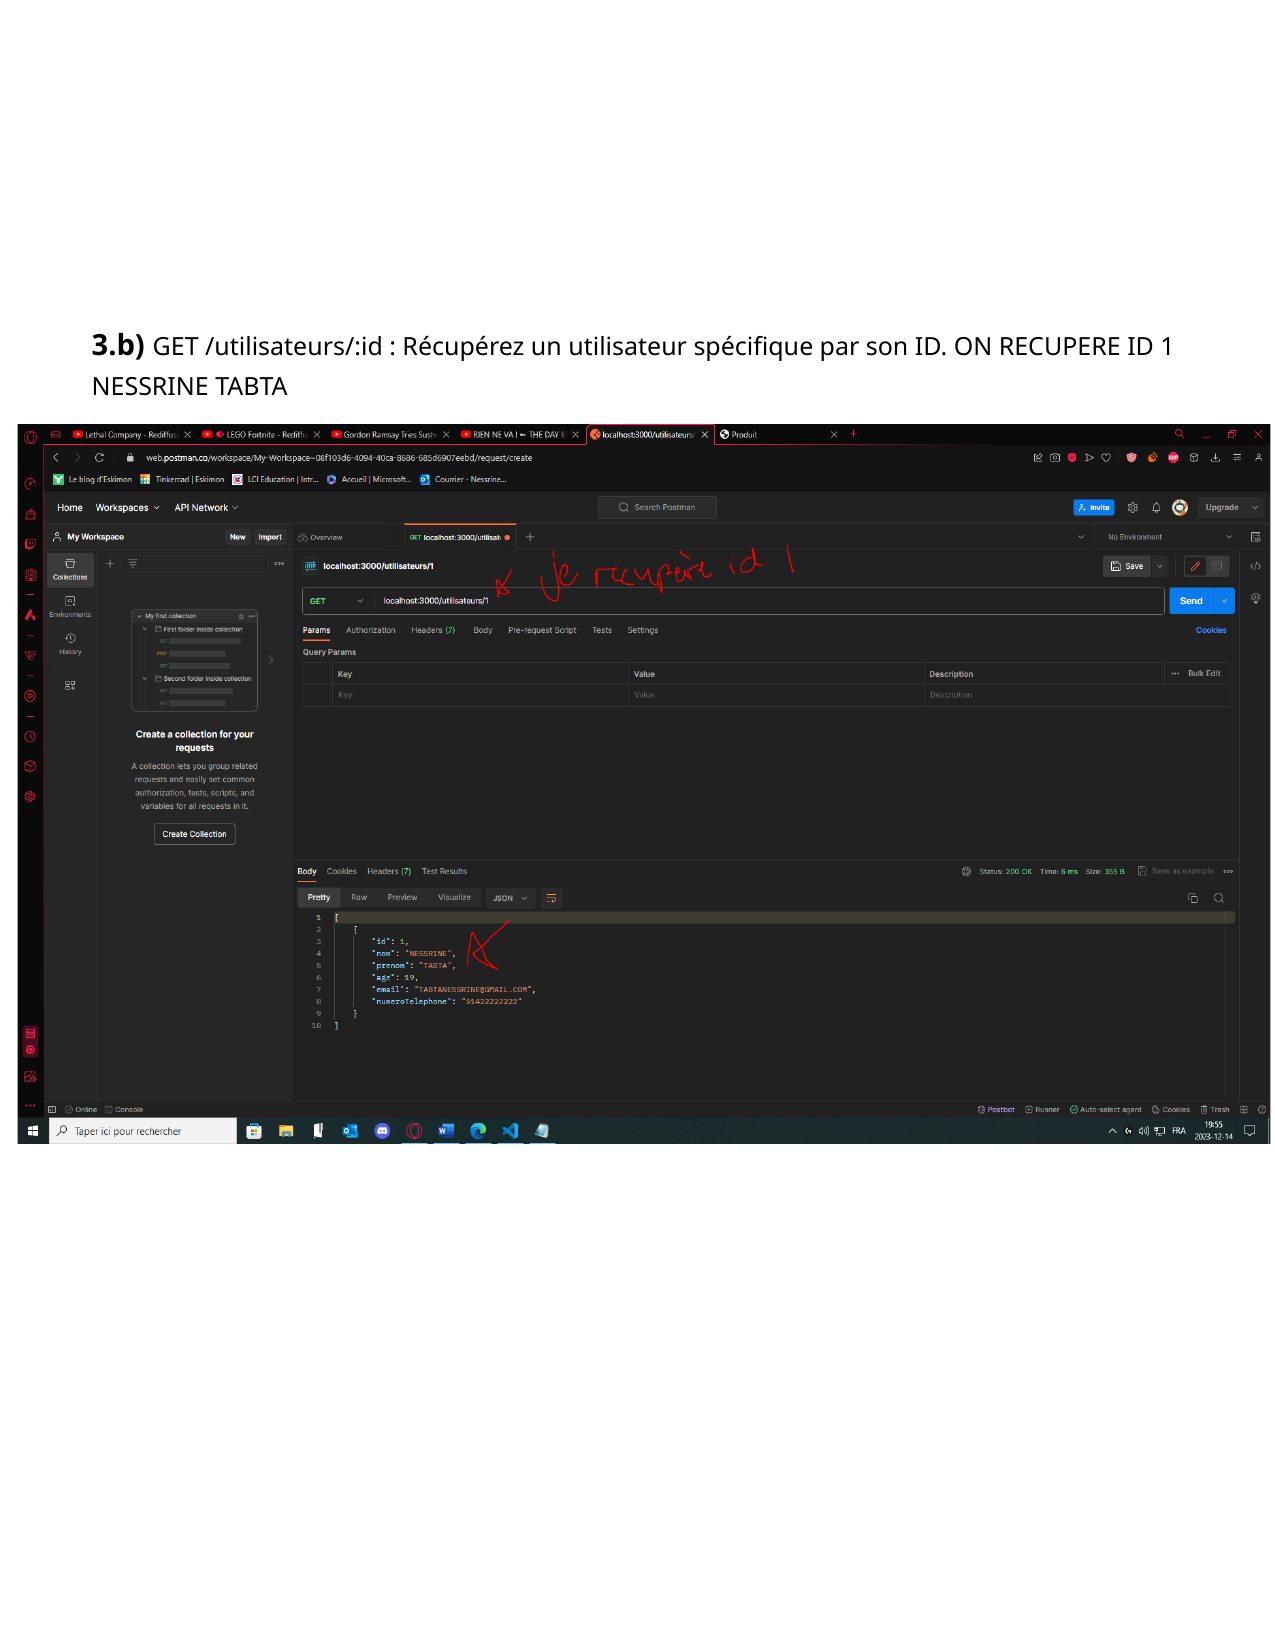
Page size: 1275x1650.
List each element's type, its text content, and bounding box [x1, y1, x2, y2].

text 3.b) GET /utilisateurs/:id : Récupérez un utilisateur spécifique par son ID. ON RECUPERE ID 1 NESSRINE TABTA [91, 324, 1257, 403]
picture [17, 424, 1271, 1144]
